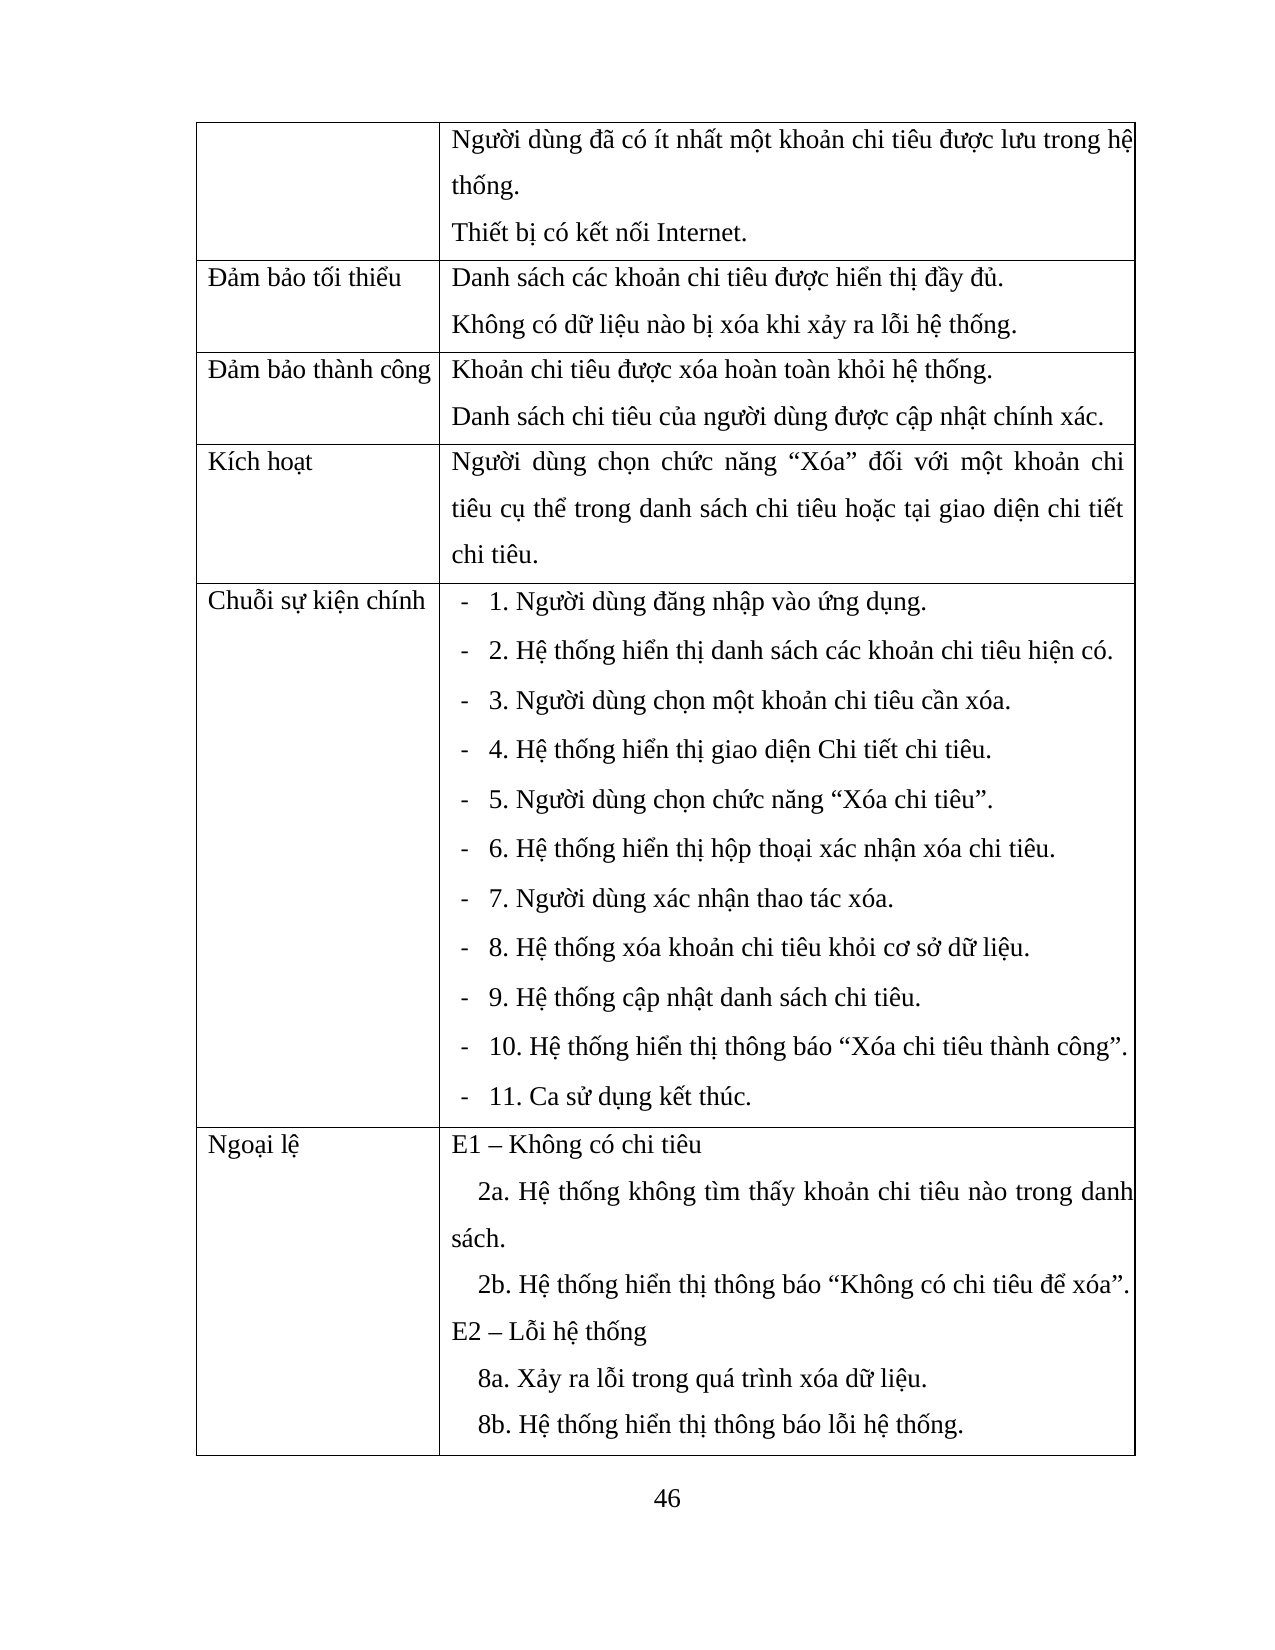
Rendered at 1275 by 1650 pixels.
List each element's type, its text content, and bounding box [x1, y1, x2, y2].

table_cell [440, 123, 1134, 260]
table_cell Ngoại lệ [197, 1128, 439, 1455]
table_cell Chuỗi sự kiện chính [197, 584, 439, 1127]
table_cell Đảm bảo tối thiểu [197, 261, 439, 352]
table_cell 1. Người dùng đăng nhập vào ứng dụng. 2. Hệ thống hiển thị danh sách các khoản chi tiêu hiện có. 3. Người dùng chọn một khoản chi tiêu cần xóa. 4. Hệ thống hiển thị giao diện Chi tiết chi tiêu. 5. Người dùng chọn chức năng “Xóa chi tiêu”. 6. Hệ thống hiển thị hộp thoại xác nhận xóa chi tiêu. 7. Người dùng xác nhận thao tác xóa. 8. Hệ thống xóa khoản chi tiêu khỏi cơ sở dữ liệu. 9. Hệ thống cập nhật danh sách chi tiêu. 10. Hệ thống hiển thị thông báo “Xóa chi tiêu thành công”. 11. Ca sử dụng kết thúc. [440, 584, 1134, 1127]
table_cell Người dùng chọn chức năng “Xóa” đối với một khoản chi tiêu cụ thể trong danh sách chi tiêu hoặc tại giao diện chi tiết chi tiêu. [440, 445, 1134, 583]
table_cell Đảm bảo thành công [197, 353, 439, 444]
table_cell Khoản chi tiêu được xóa hoàn toàn khỏi hệ thống. Danh sách chi tiêu của người dùng được cập nhật chính xác. [440, 353, 1134, 444]
table_cell E1 – Không có chi tiêu 2a. Hệ thống không tìm thấy khoản chi tiêu nào trong danh sách. 2b. Hệ thống hiển thị thông báo “Không có chi tiêu để xóa”. E2 – Lỗi hệ thống 8a. Xảy ra lỗi trong quá trình xóa dữ liệu. 8b. Hệ thống hiển thị thông báo lỗi hệ thống. [440, 1128, 1134, 1455]
table_cell Kích hoạt [197, 445, 439, 583]
table_cell Danh sách các khoản chi tiêu được hiển thị đầy đủ. Không có dữ liệu nào bị xóa khi xảy ra lỗi hệ thống. [440, 261, 1134, 352]
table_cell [197, 123, 439, 260]
